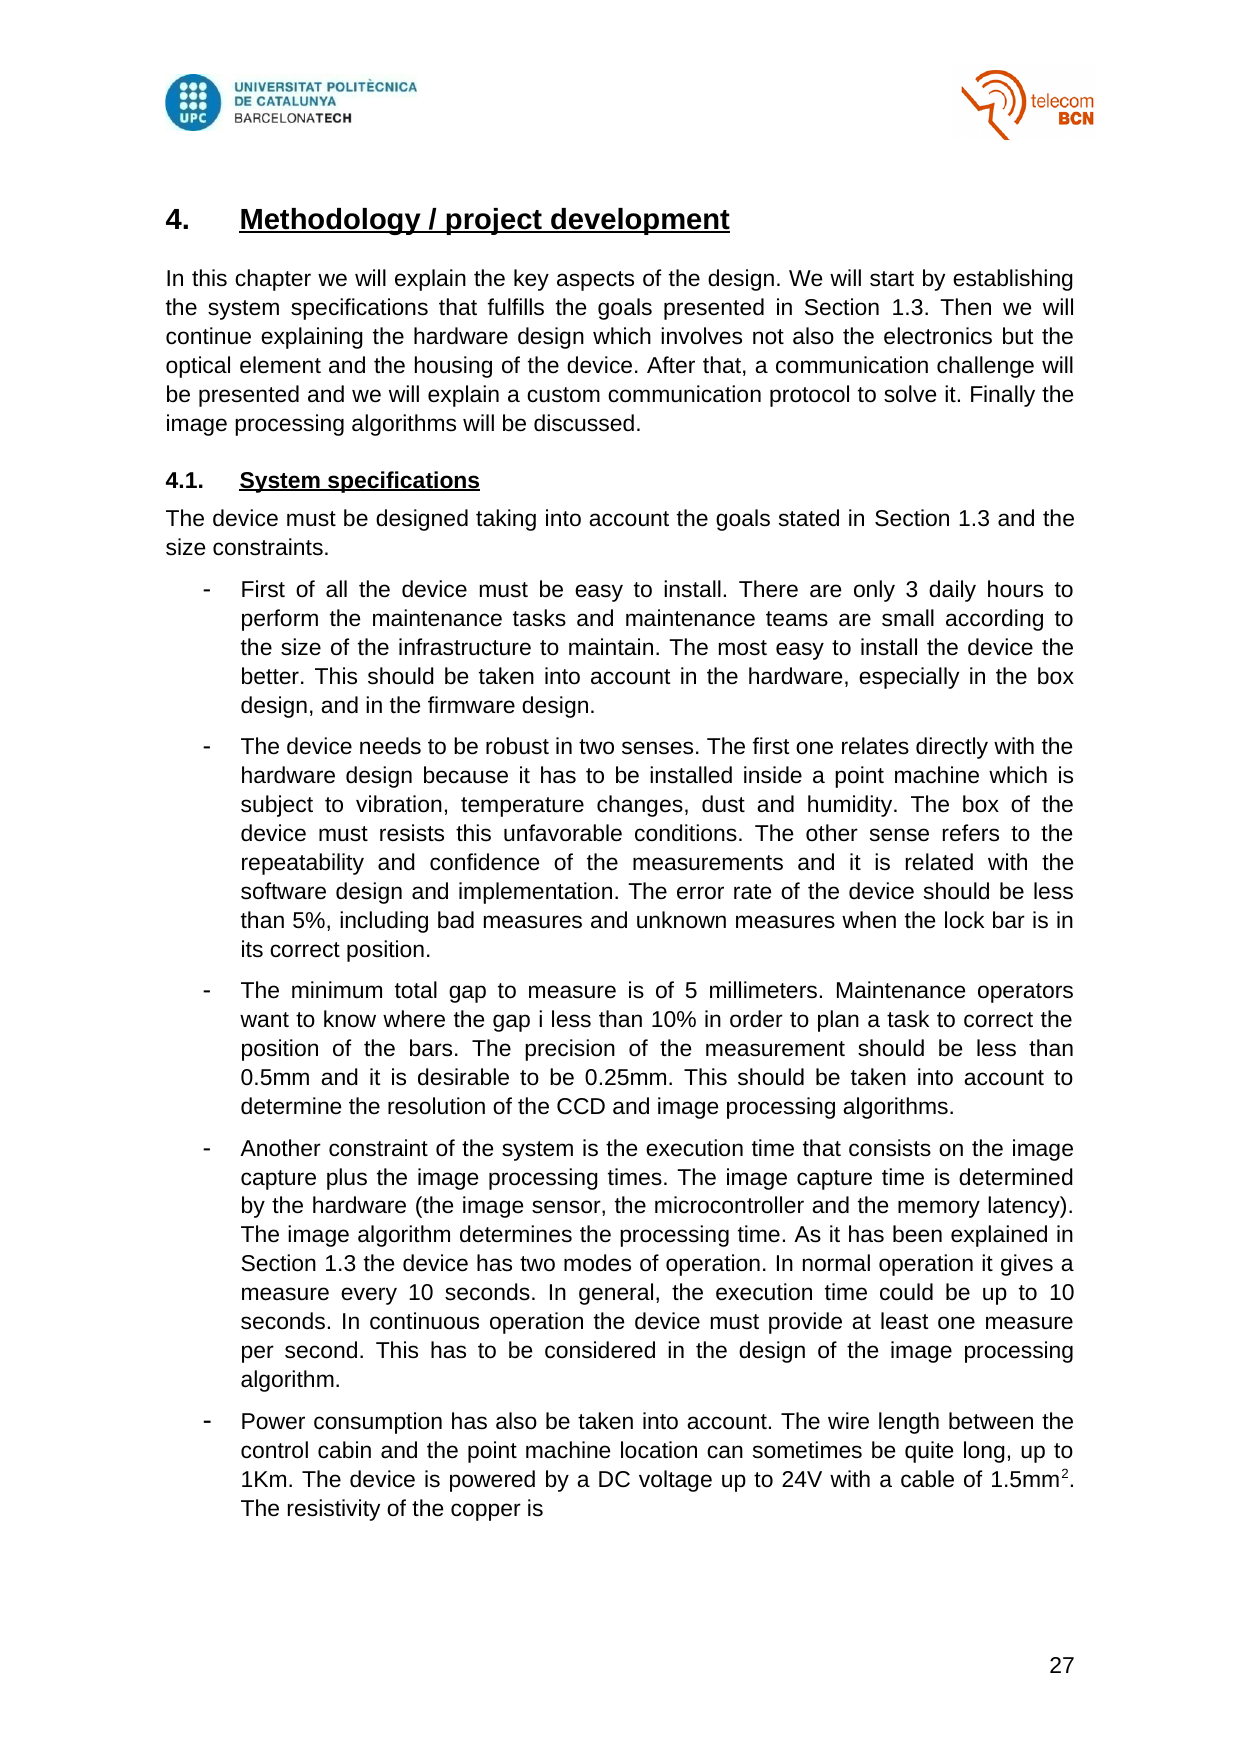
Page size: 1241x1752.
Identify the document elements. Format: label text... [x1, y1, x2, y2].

picture [165, 74, 417, 131]
text In this chapter we will explain the key aspects of the design. We will start by establishing the system specifications that fulfills the goals presented in Section 1.3. Then we will continue explaining the hardware design which involves not also the electronics but the optical element and the housing of the device. After that, a communication challenge will be presented and we will explain a custom communication protocol to solve it. Finally the image processing algorithms will be discussed. [165, 265, 1075, 436]
list First of all the device must be easy to install. There are only 3 daily hours to perform the maintenance tasks and maintenance teams are small according to the size of the infrastructure to maintain. The most easy to install the device the better. This should be taken into account in the hardware, especially in the box design, and in the firmware design. [203, 576, 1075, 718]
subtitle Methodology / project development [165, 202, 1075, 236]
picture [952, 64, 1097, 140]
list Power consumption has also be taken into account. The wire length between the control cabin and the point machine location can sometimes be quite long, up to 1Km. The device is powered by a DC voltage up to 24V with a cable of 1.5mm2. The resistivity of the copper is [203, 1408, 1075, 1521]
list The device needs to be robust in two senses. The first one relates directly with the hardware design because it has to be installed inside a point machine which is subject to vibration, temperature changes, dust and humidity. The box of the device must resists this unfavorable conditions. The other sense refers to the repeatability and confidence of the measurements and it is related with the software design and implementation. The error rate of the device should be less than 5%, including bad measures and unknown measures when the lock bar is in its correct position. [203, 733, 1075, 962]
list Another constraint of the system is the execution time that consists on the image capture plus the image processing times. The image capture time is determined by the hardware (the image sensor, the microcontroller and the memory latency). The image algorithm determines the processing time. As it has been explained in Section 1.3 the device has two modes of operation. In normal operation it gives a measure every 10 seconds. In general, the execution time could be up to 10 seconds. In continuous operation the device must provide at least one measure per second. This has to be considered in the design of the image processing algorithm. [203, 1134, 1075, 1393]
subtitle System specifications [165, 464, 1075, 493]
list The minimum total gap to measure is of 5 millimeters. Maintenance operators want to know where the gap i less than 10% in order to plan a task to correct the position of the bars. The precision of the measurement should be less than 0.5mm and it is desirable to be 0.25mm. This should be taken into account to determine the resolution of the CCD and image processing algorithms. [203, 977, 1075, 1119]
text The device must be designed taking into account the goals stated in Section 1.3 and the size constraints. [165, 505, 1075, 561]
